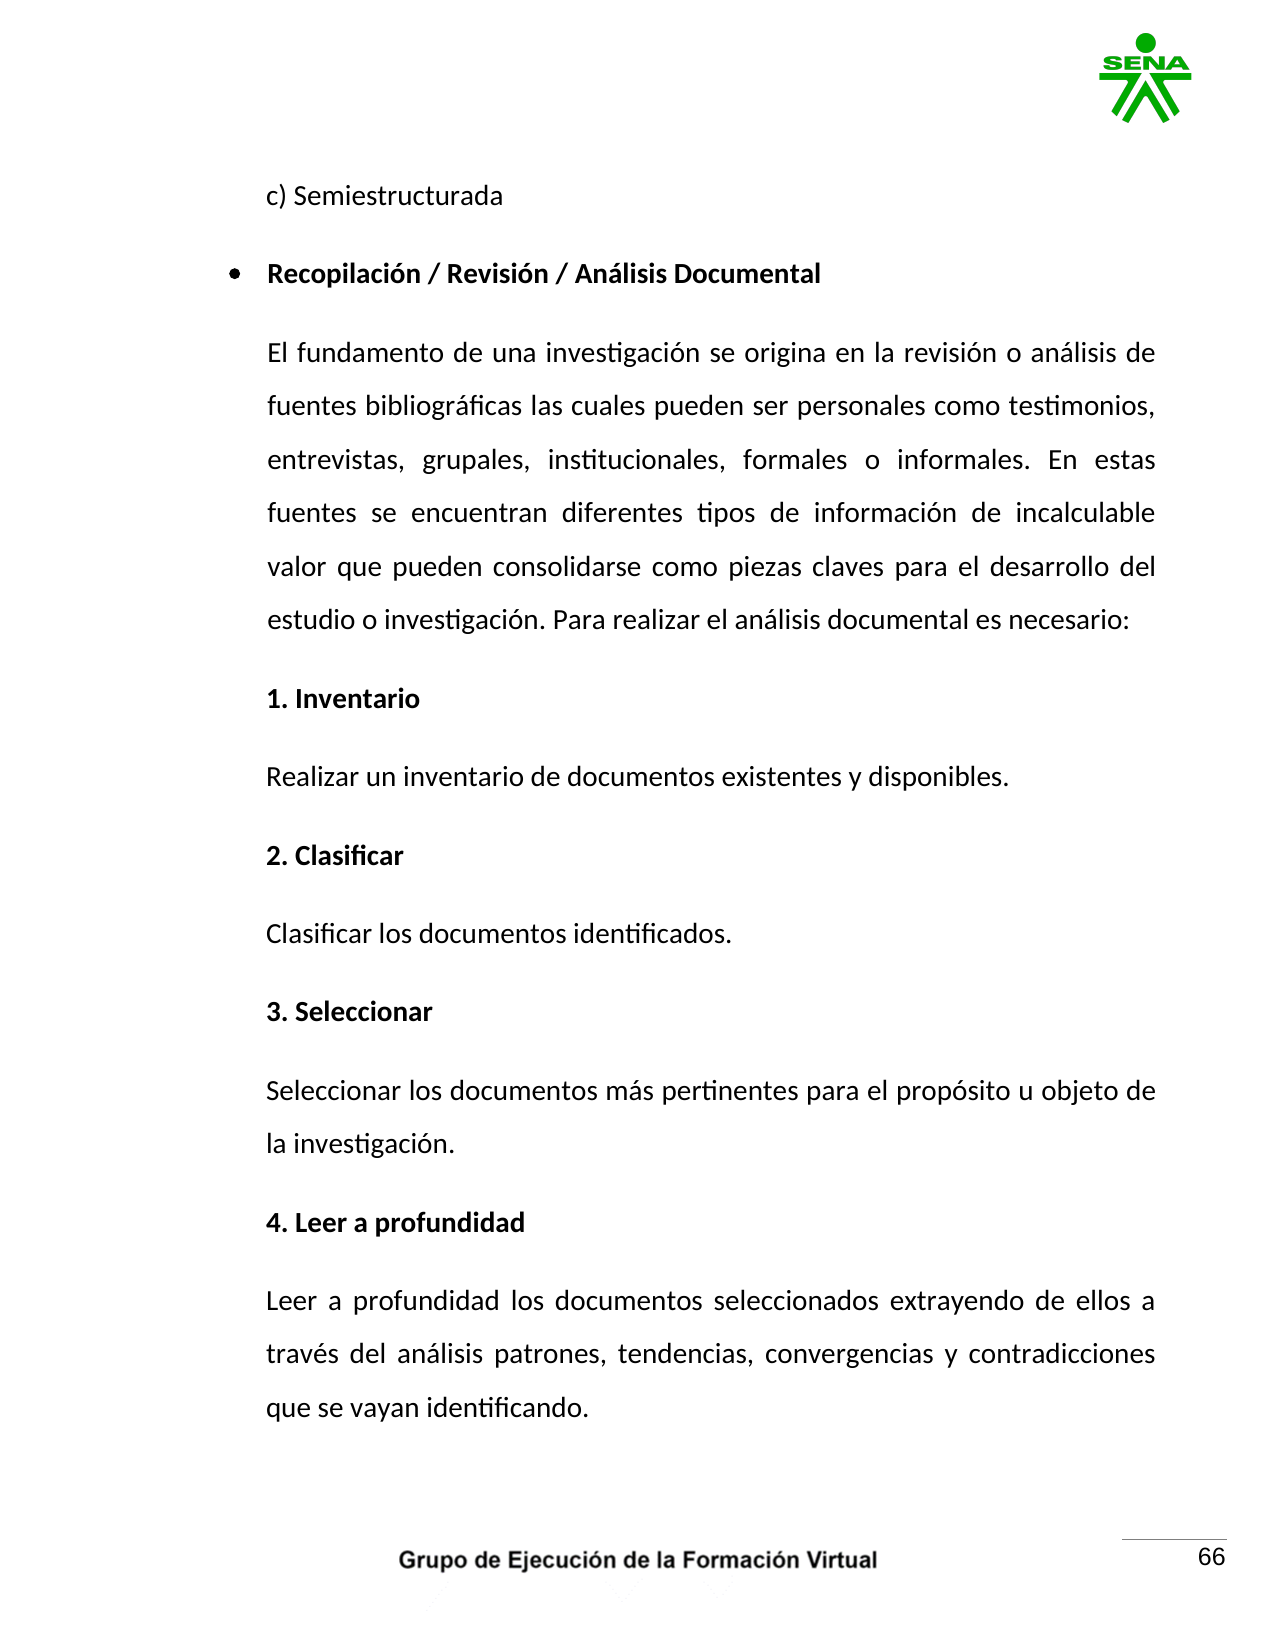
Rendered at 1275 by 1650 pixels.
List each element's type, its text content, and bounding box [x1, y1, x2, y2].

text c) Semiestructurada [118, 177, 1157, 213]
picture [1099, 33, 1192, 123]
text Clasificar los documentos identificados. [118, 915, 1157, 951]
text El fundamento de una investigación se origina en la revisión o análisis de fuentes bibliográficas las cuales pueden ser personales como testimonios, entrevistas, grupales, institucionales, formales o informales. En estas fuentes se encuentran diferentes tipos de información de incalculable valor que pueden consolidarse como piezas claves para el desarrollo del estudio o investigación. Para realizar el análisis documental es necesario: [267, 334, 1157, 637]
text 4. Leer a profundidad [118, 1204, 1157, 1239]
text 1. Inventario [118, 680, 1157, 715]
text 2. Clasificar [118, 837, 1157, 872]
text Realizar un inventario de documentos existentes y disponibles. [118, 758, 1157, 794]
text Leer a profundidad los documentos seleccionados extrayendo de ellos a través del análisis patrones, tendencias, convergencias y contradicciones que se vayan identificando. [266, 1282, 1157, 1425]
list Recopilación / Revisión / Análisis Documental [229, 256, 1157, 291]
text 3. Seleccionar [118, 993, 1157, 1029]
picture [0, 1500, 1275, 1611]
text Seleccionar los documentos más pertinentes para el propósito u objeto de la investigación. [266, 1072, 1157, 1161]
